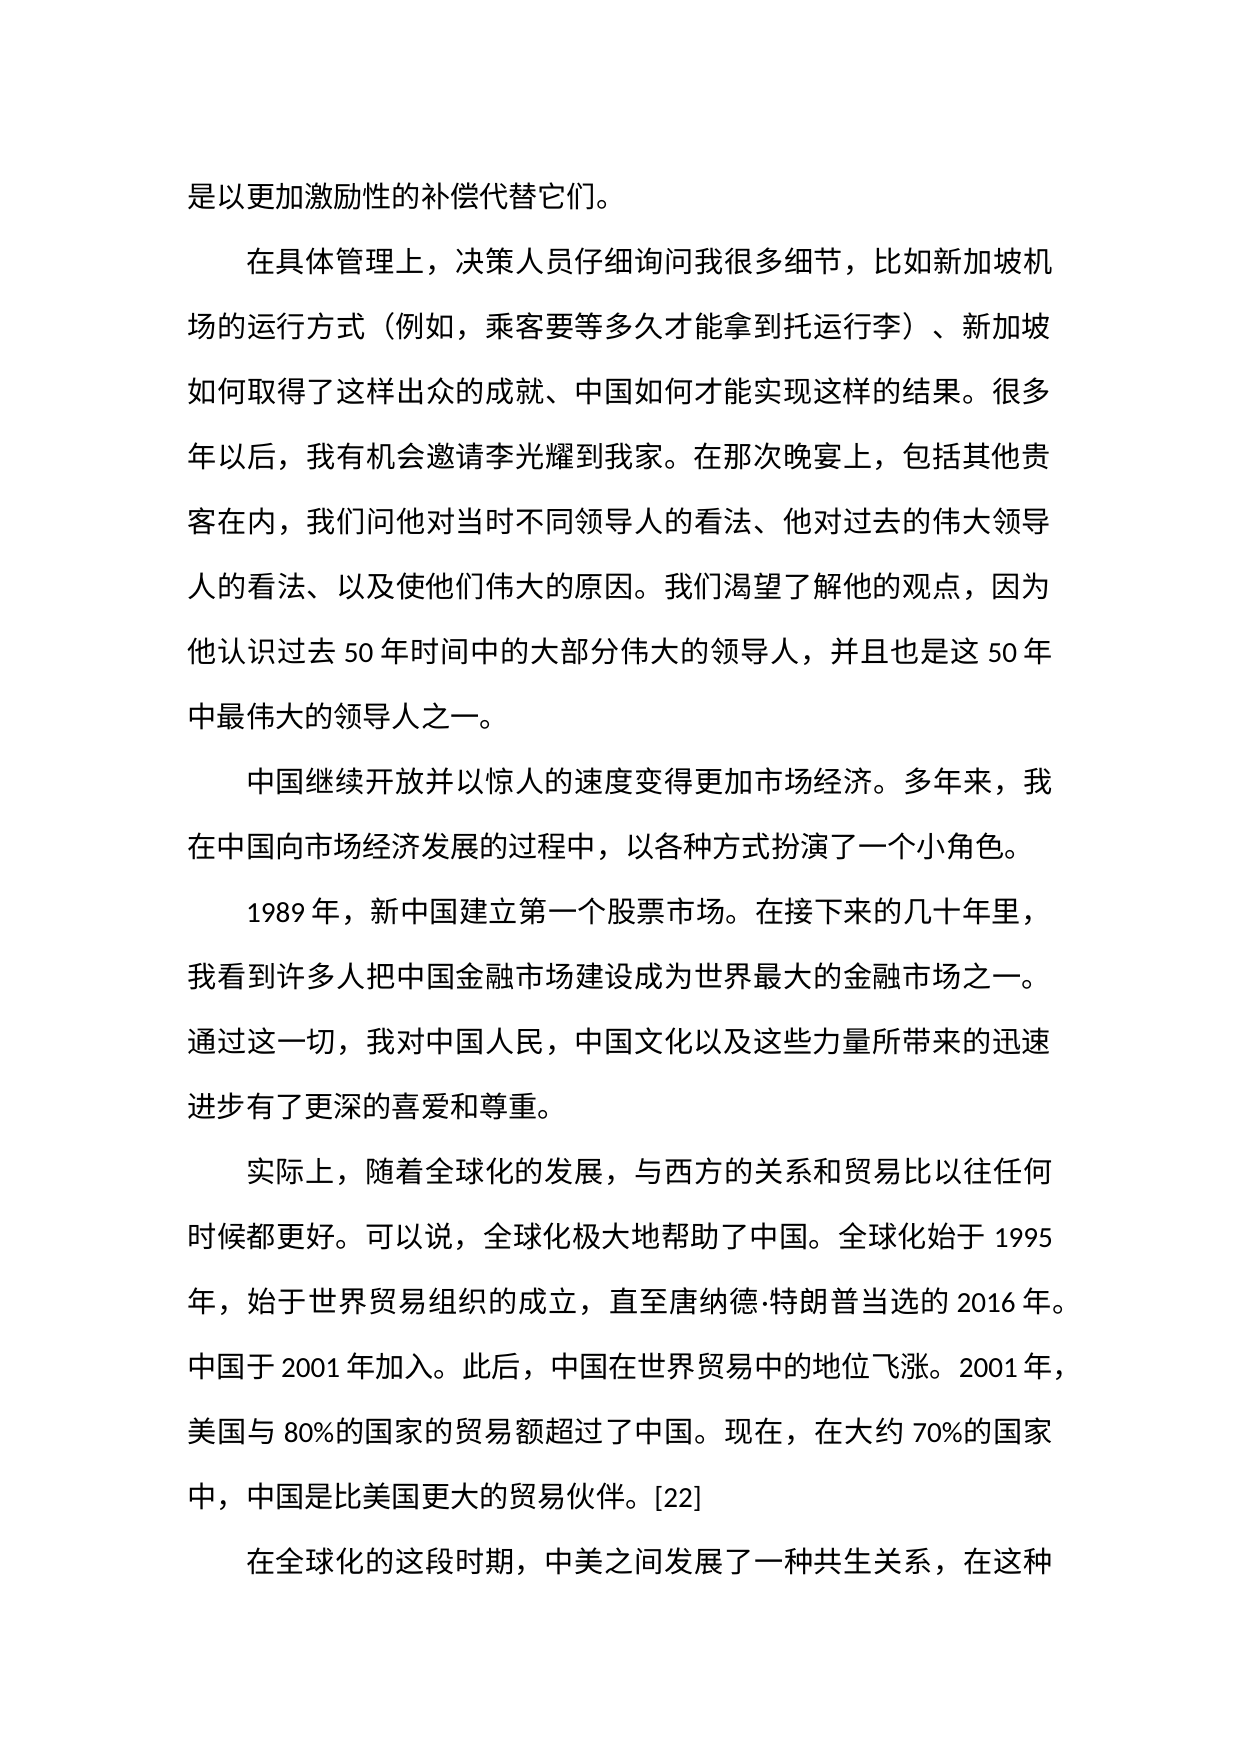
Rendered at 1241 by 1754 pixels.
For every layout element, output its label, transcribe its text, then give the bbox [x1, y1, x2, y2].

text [187, 1527, 1053, 1592]
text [187, 162, 1053, 227]
text 中国继续开放并以惊人的速度变得更加市场经济。多年来，我在中国向市场经济发展的过程中，以各种方式扮演了一个小角色。 [187, 747, 1053, 877]
text 1989年，新中国建立第一个股票市场。在接下来的几十年里，我看到许多人把中国金融市场建设成为世界最大的金融市场之一。通过这一切，我对中国人民，中国文化以及这些力量所带来的迅速进步有了更深的喜爱和尊重。 [187, 877, 1053, 1137]
text 在具体管理上，决策人员仔细询问我很多细节，比如新加坡机场的运行方式（例如，乘客要等多久才能拿到托运行李）、新加坡如何取得了这样出众的成就、中国如何才能实现这样的结果。很多年以后，我有机会邀请李光耀到我家。在那次晚宴上，包括其他贵客在内，我们问他对当时不同领导人的看法、他对过去的伟大领导人的看法、以及使他们伟大的原因。我们渴望了解他的观点，因为他认识过去50年时间中的大部分伟大的领导人，并且也是这50年中最伟大的领导人之一。 [187, 227, 1053, 747]
text 实际上，随着全球化的发展，与西方的关系和贸易比以往任何时候都更好。可以说，全球化极大地帮助了中国。全球化始于1995年，始于世界贸易组织的成立，直至唐纳德·特朗普当选的2016年。中国于2001年加入。此后，中国在世界贸易中的地位飞涨。2001年，美国与80%的国家的贸易额超过了中国。现在，在大约70%的国家中，中国是比美国更大的贸易伙伴。[22] [187, 1137, 1053, 1527]
